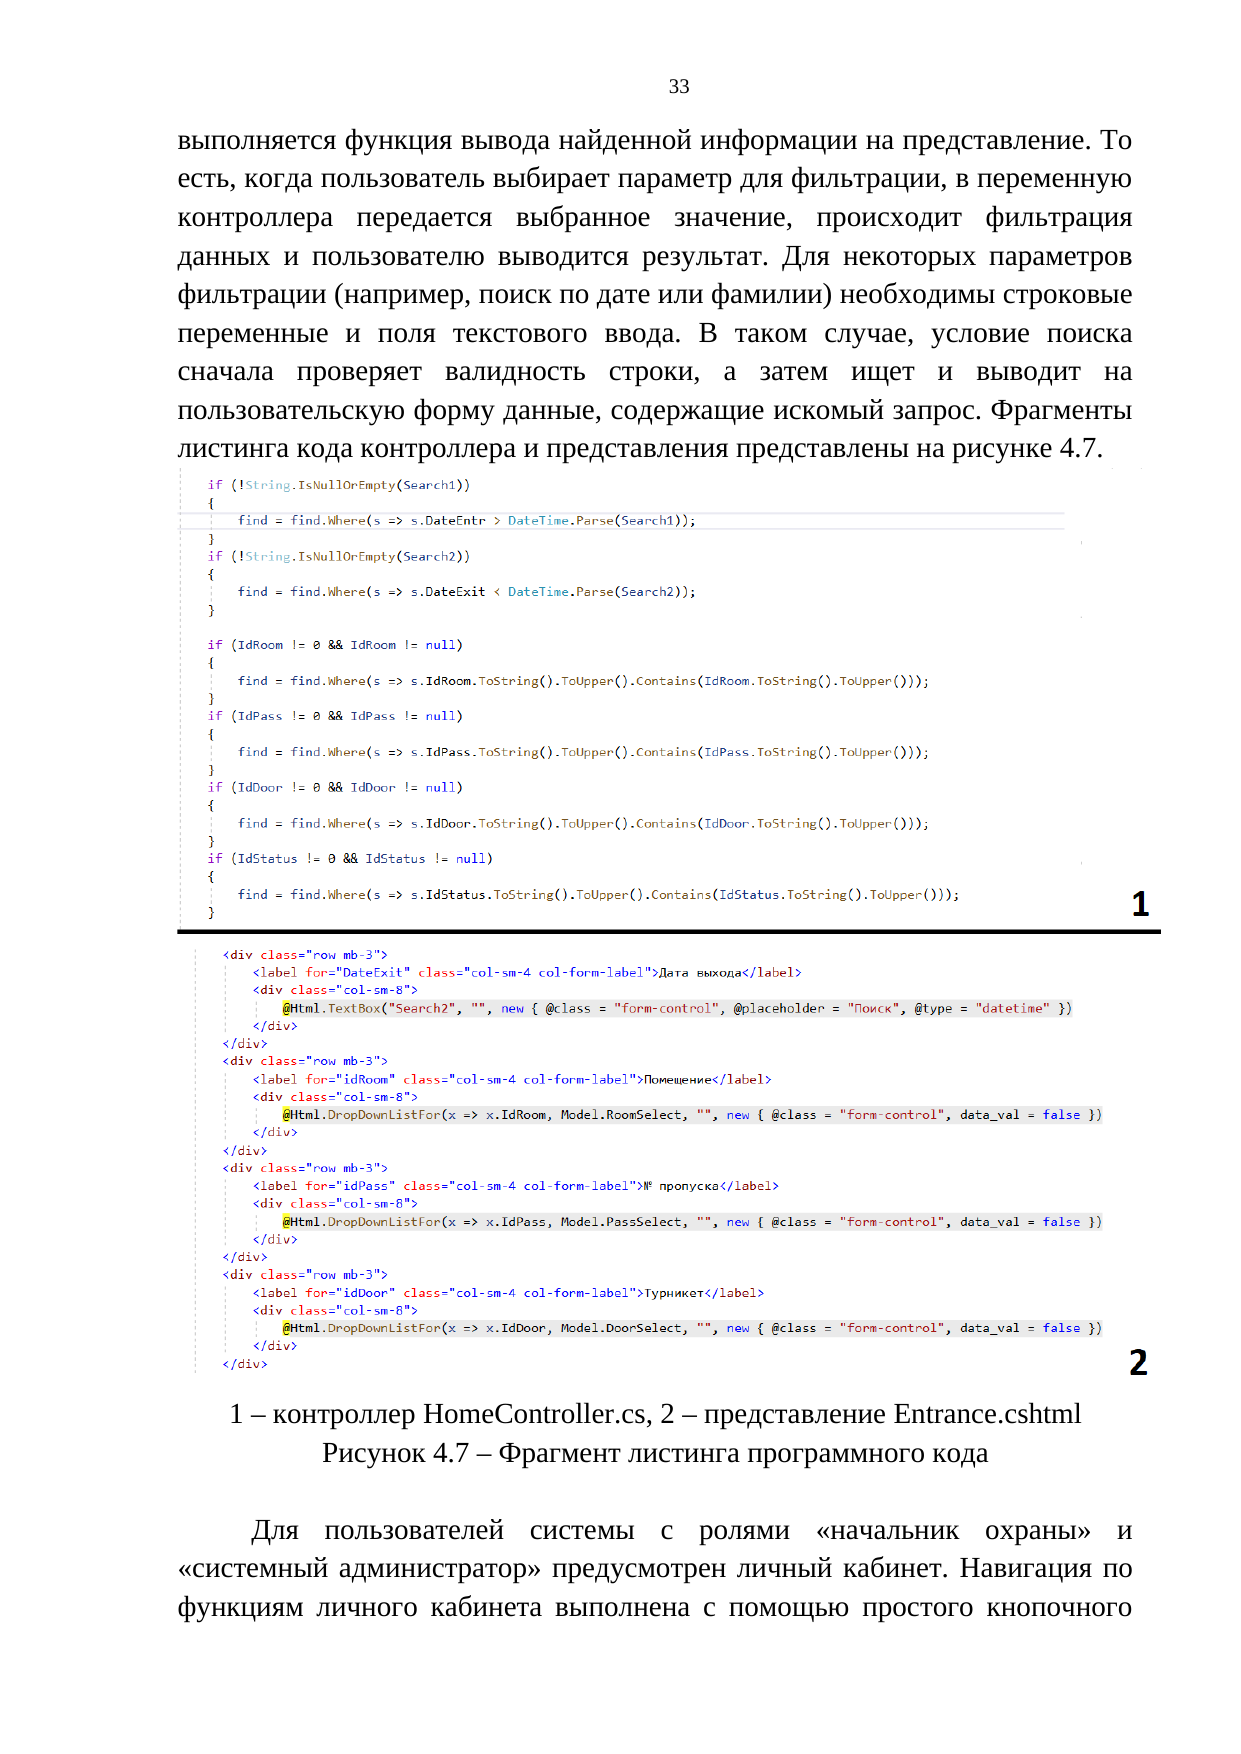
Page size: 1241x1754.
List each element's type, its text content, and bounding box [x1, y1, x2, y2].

picture [177, 468, 1161, 1392]
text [177, 122, 1133, 464]
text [177, 1512, 1133, 1623]
text Рисунок 4.7 – Фрагмент листинга программного кода [177, 1435, 1133, 1468]
text 1 – контроллер HomeController.cs, 2 – представление Entrance.cshtml [177, 1396, 1133, 1430]
